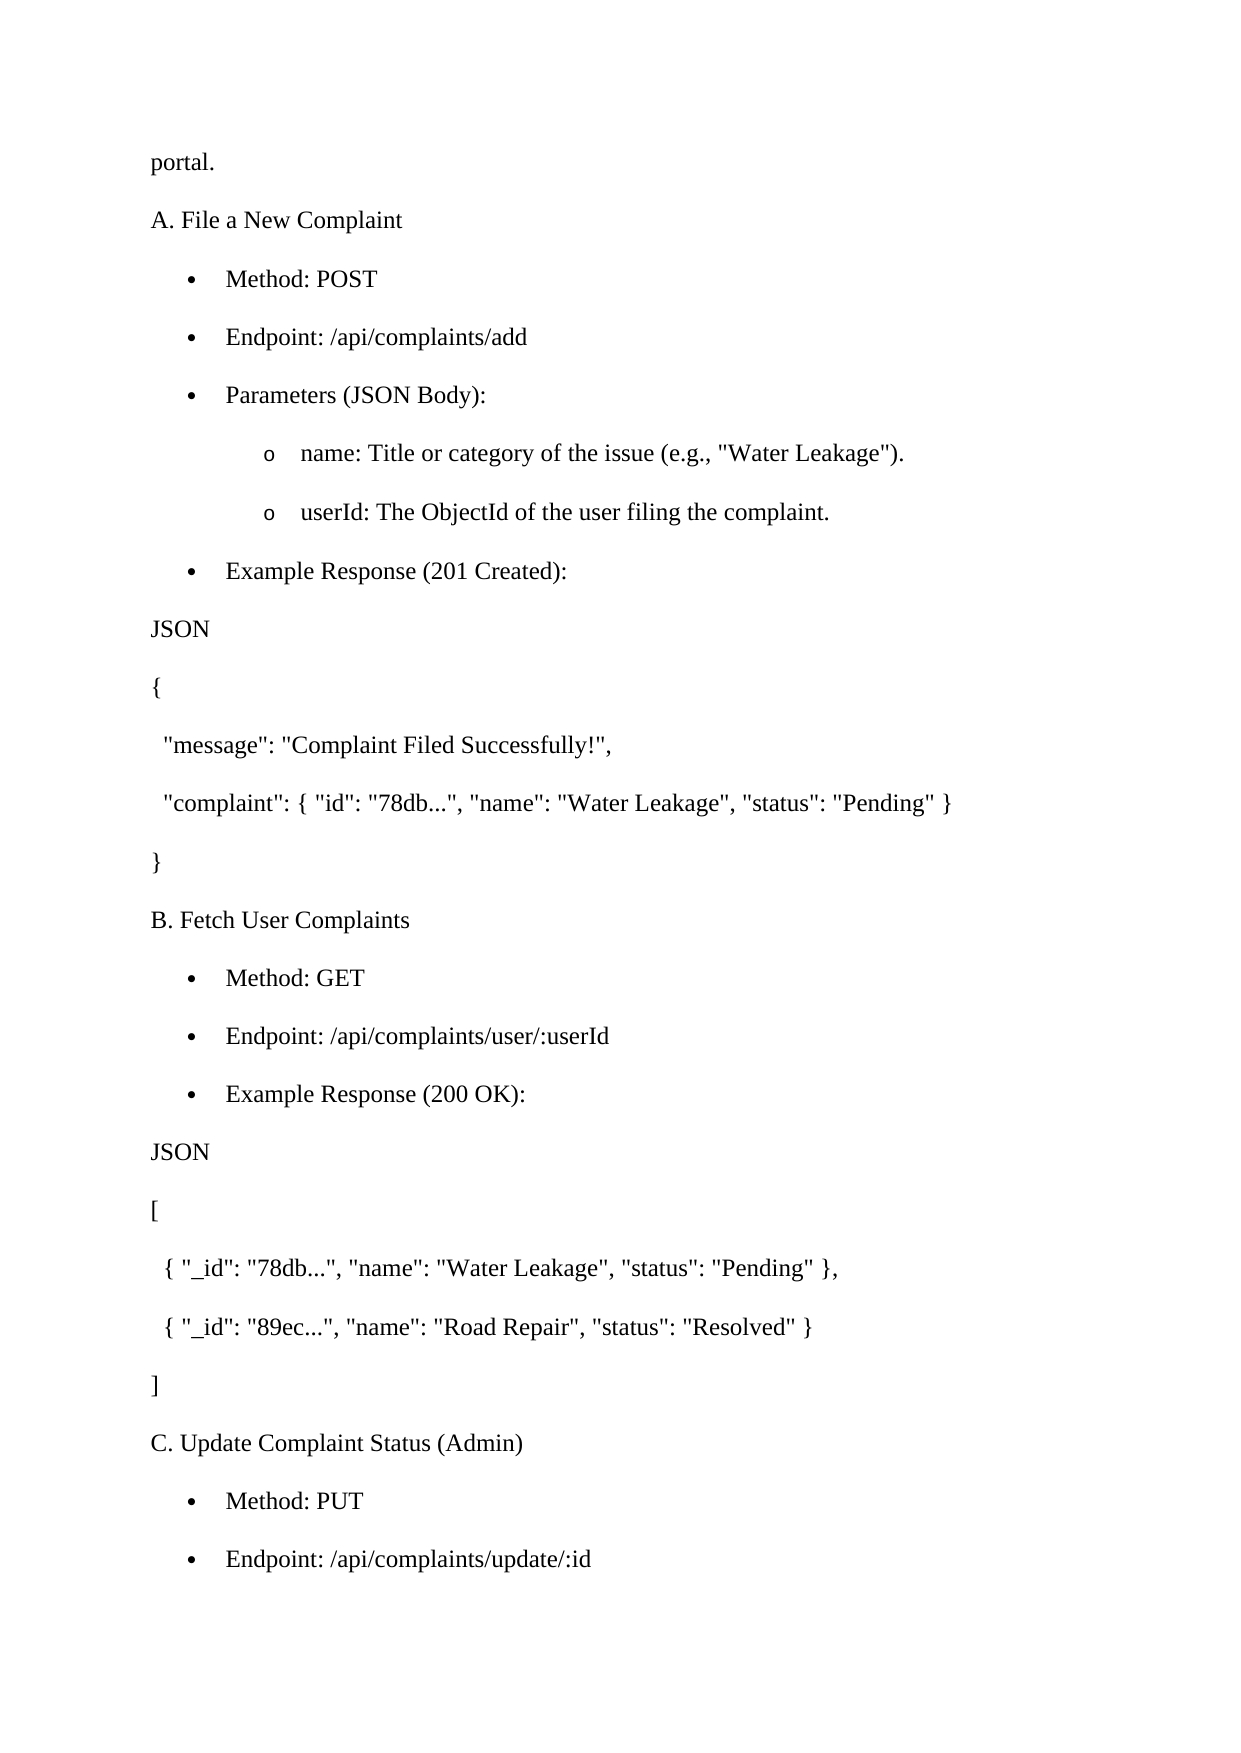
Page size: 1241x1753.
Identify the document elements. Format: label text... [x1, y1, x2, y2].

list Method: PUT [188, 1486, 1059, 1515]
text "complaint": { "id": "78db...", "name": "Water Leakage", "status": "Pending" } [150, 788, 1059, 817]
list userId: The ObjectId of the user filing the complaint. [263, 497, 1059, 527]
text C. Update Complaint Status (Admin) [150, 1428, 1059, 1457]
list Method: GET [188, 963, 1059, 992]
list Parameters (JSON Body): [188, 380, 1059, 409]
text A. File a New Complaint [150, 206, 1059, 234]
list Example Response (200 OK): [188, 1079, 1059, 1108]
list Endpoint: /api/complaints/add [188, 322, 1059, 351]
text "message": "Complaint Filed Successfully!", [150, 730, 1059, 759]
text } [150, 847, 1059, 875]
list Endpoint: /api/complaints/update/:id [188, 1544, 1059, 1573]
list name: Title or category of the issue (e.g., "Water Leakage"). [263, 438, 1059, 468]
text ] [150, 1370, 1059, 1398]
list Example Response (201 Created): [188, 556, 1059, 585]
list Method: POST [188, 264, 1059, 292]
text { "_id": "89ec...", "name": "Road Repair", "status": "Resolved" } [150, 1312, 1059, 1340]
text [ [150, 1195, 1059, 1224]
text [150, 147, 1059, 176]
text JSON [150, 614, 1059, 643]
text { "_id": "78db...", "name": "Water Leakage", "status": "Pending" }, [150, 1253, 1059, 1282]
text { [150, 672, 1059, 701]
text JSON [150, 1137, 1059, 1166]
list Endpoint: /api/complaints/user/:userId [188, 1021, 1059, 1050]
text B. Fetch User Complaints [150, 905, 1059, 933]
